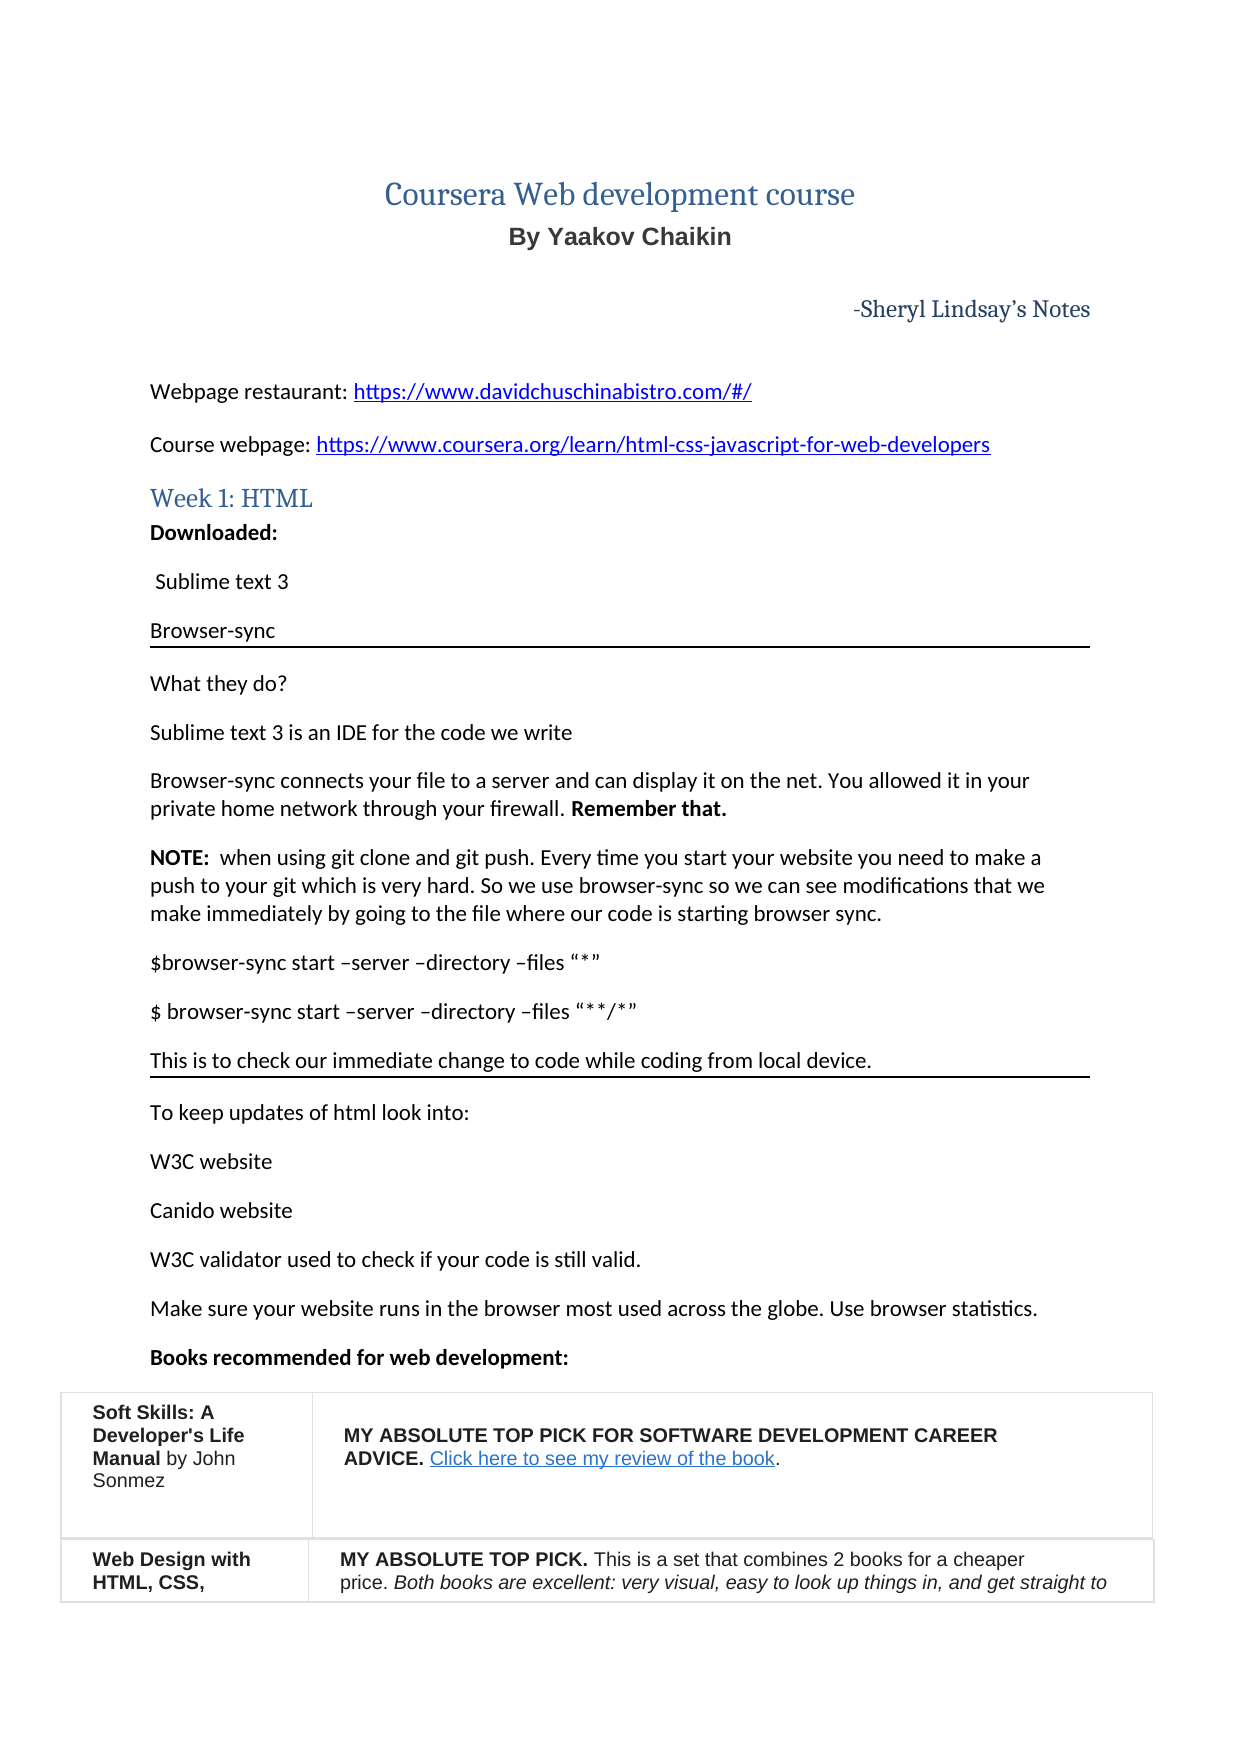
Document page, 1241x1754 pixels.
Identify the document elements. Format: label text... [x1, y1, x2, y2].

text $ browser-sync start –server –directory –files “**/*” [150, 997, 1090, 1025]
text W3C validator used to check if your code is still valid. [150, 1245, 1090, 1273]
subtitle Week 1: HTML [150, 483, 1090, 514]
subtitle Coursera Web development course [150, 175, 1090, 213]
subtitle -Sheryl Lindsay’s Notes [150, 295, 1090, 324]
text This is to check our immediate change to code while coding from local device. [150, 1046, 1090, 1076]
text Downloaded: [150, 518, 1090, 547]
subtitle By Yaakov Chaikin [150, 213, 1090, 251]
text Canido website [150, 1196, 1090, 1224]
text Browser-sync [150, 616, 1090, 646]
text $browser-sync start –server –directory –files “*” [150, 948, 1090, 976]
text Sublime text 3 [150, 567, 1090, 595]
text Make sure your website runs in the browser most used across the globe. Use browser statistics. [150, 1294, 1090, 1322]
text Course webpage: https://www.coursera.org/learn/html-css-javascript-for-web-developers [150, 430, 1090, 458]
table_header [309, 1540, 1153, 1601]
text Books recommended for web development: [150, 1343, 1090, 1371]
table_header Soft Skills: A Developer's Life Manual by John Sonmez [62, 1393, 312, 1537]
text W3C website [150, 1147, 1090, 1175]
text NOTE: when using git clone and git push. Every time you start your website you need to make a push to your git which is very hard. So we use browser-sync so we can see modifications that we make immediately by going to the file where our code is starting browser sync. [150, 843, 1090, 927]
text Webpage restaurant: https://www.davidchuschinabistro.com/#/ [150, 377, 1090, 405]
text Browser-sync connects your file to a server and can display it on the net. You allowed it in your private home network through your firewall. Remember that. [150, 766, 1090, 822]
text To keep updates of html look into: [150, 1098, 1090, 1126]
text Sublime text 3 is an IDE for the code we write [150, 718, 1090, 746]
text What they do? [150, 669, 1090, 697]
table_header MY ABSOLUTE TOP PICK FOR SOFTWARE DEVELOPMENT CAREER ADVICE. Click here to see my review of the book. [313, 1393, 1152, 1537]
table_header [62, 1540, 308, 1601]
